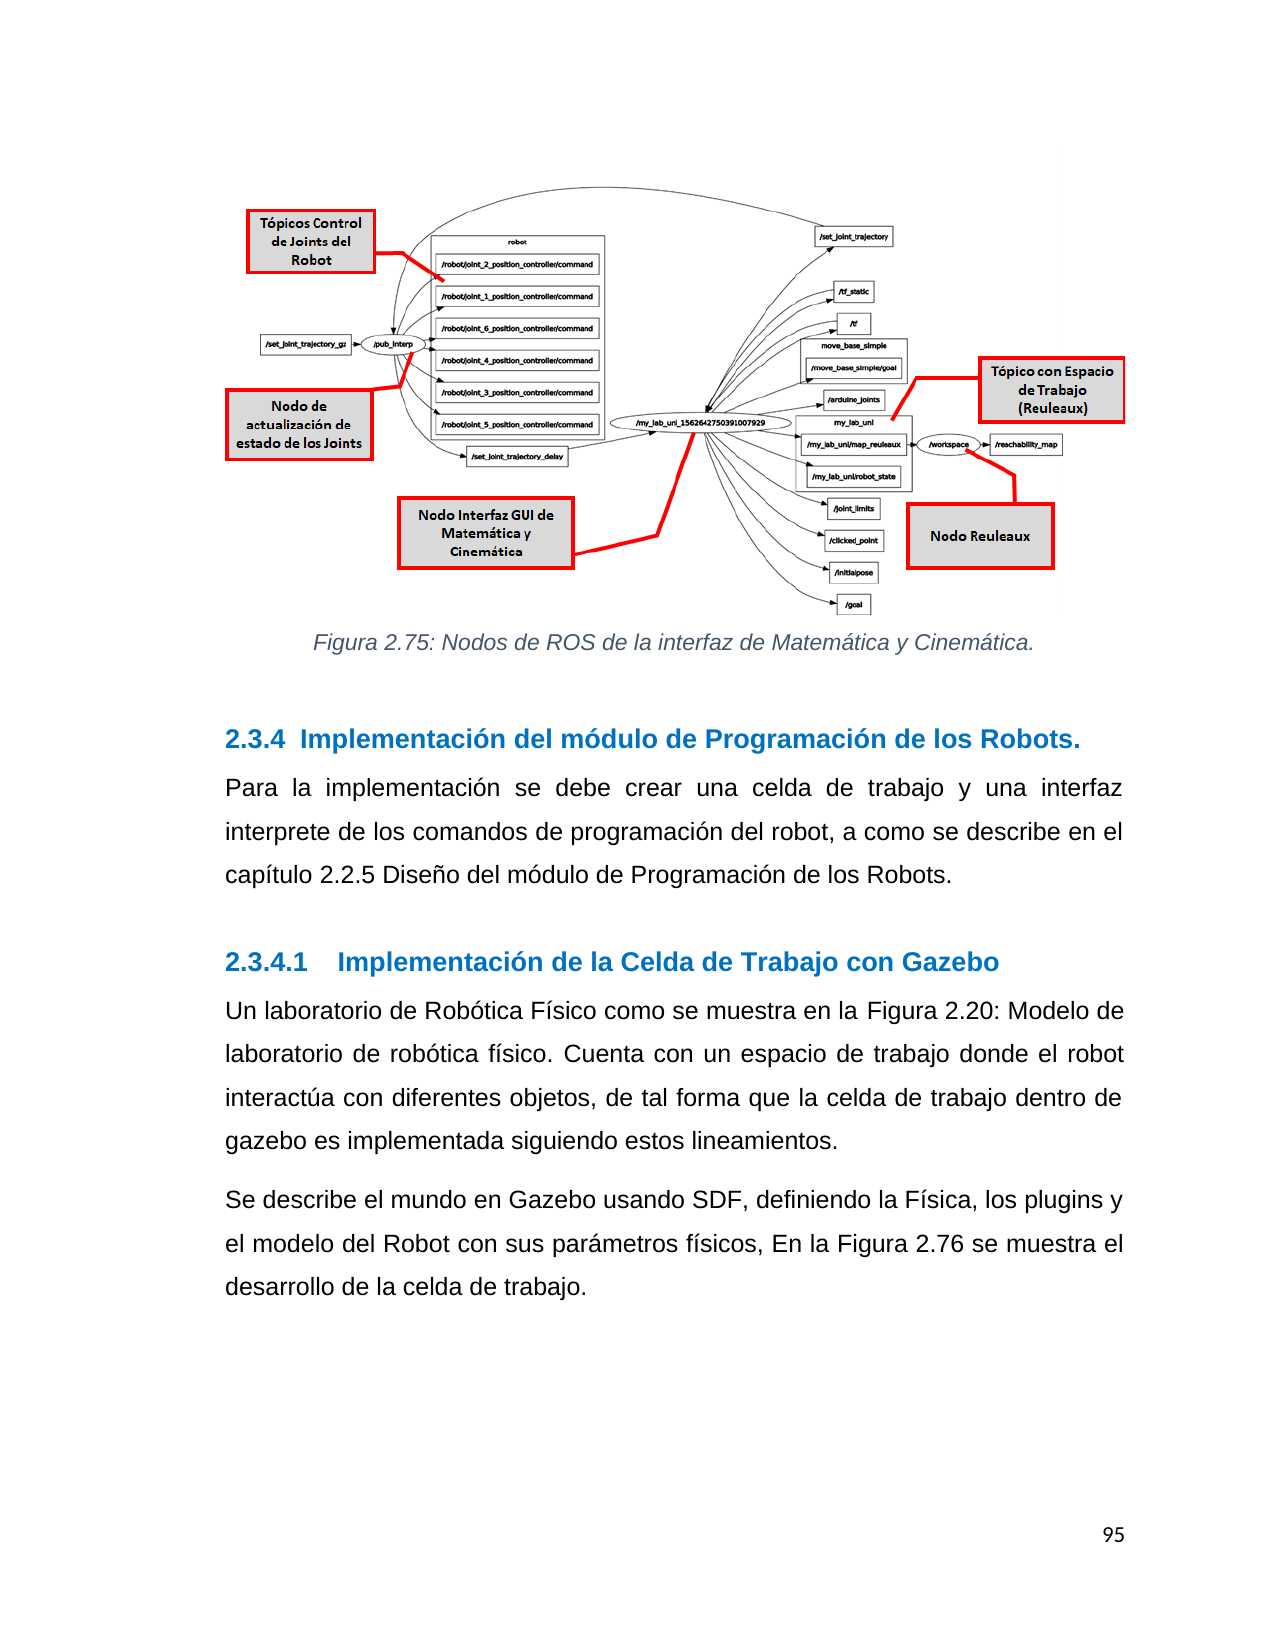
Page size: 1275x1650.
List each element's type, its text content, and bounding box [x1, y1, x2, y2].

text Se describe el mundo en Gazebo usando SDF, definiendo la Física, los plugins y el modelo del Robot con sus parámetros físicos, En la Figura 2.76 se muestra el desarrollo de la celda de trabajo. [225, 1186, 1125, 1301]
picture [225, 150, 1125, 615]
text Figura 2.75: Nodos de ROS de la interfaz de Matemática y Cinemática. [225, 629, 1125, 655]
list Implementación del módulo de Programación de los Robots. [225, 723, 1125, 754]
list Implementación de la Celda de Trabajo con Gazebo [225, 946, 1125, 977]
text Un laboratorio de Robótica Físico como se muestra en la Figura 2.20: Modelo de laboratorio de robótica físico. Cuenta con un espacio de trabajo donde el robot interactúa con diferentes objetos, de tal forma que la celda de trabajo dentro de gazebo es implementada siguiendo estos lineamientos. [225, 996, 1125, 1154]
text Para la implementación se debe crear una celda de trabajo y una interfaz interprete de los comandos de programación del robot, a como se describe en el capítulo 2.2.5 Diseño del módulo de Programación de los Robots. [225, 773, 1125, 888]
